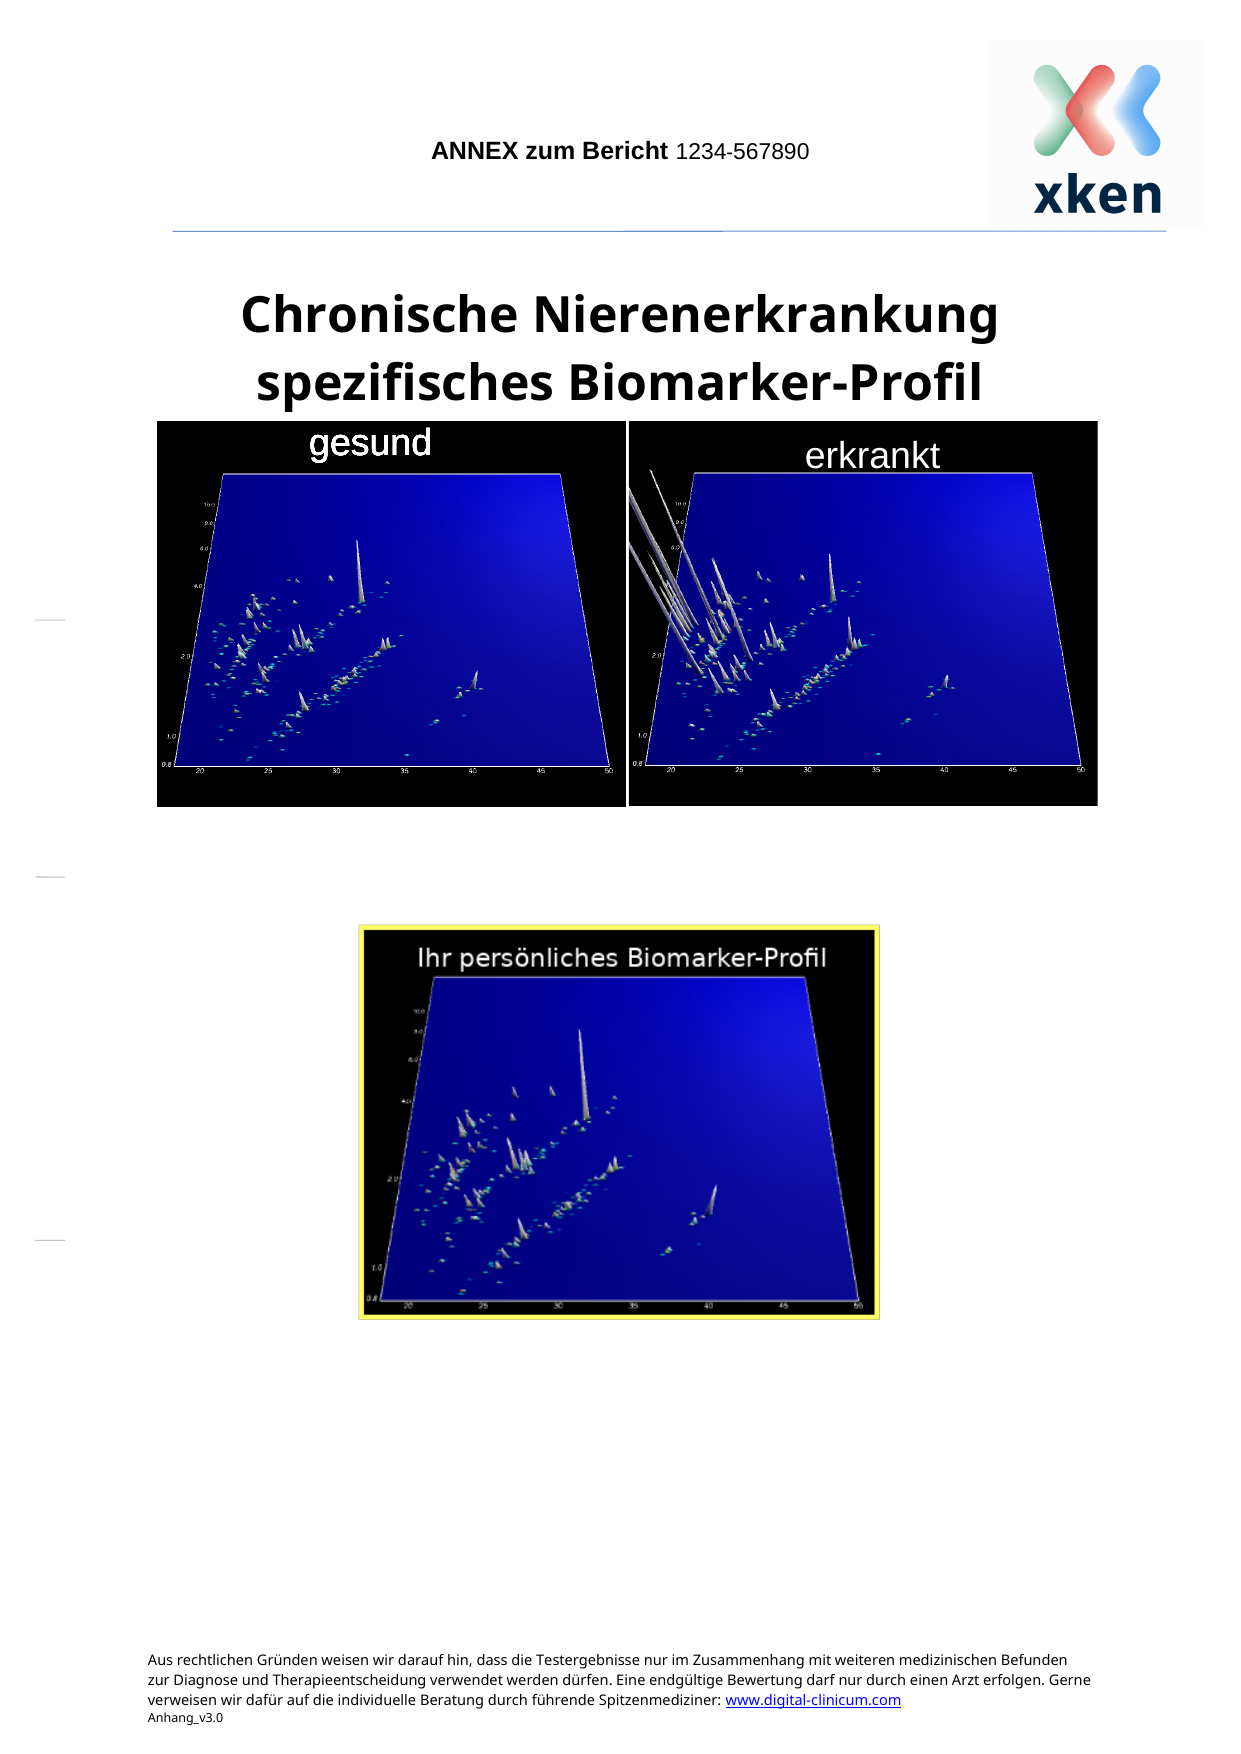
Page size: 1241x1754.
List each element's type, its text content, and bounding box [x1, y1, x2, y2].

text Chronische Nierenerkrankung spezifisches Biomarker-Profil [148, 237, 1092, 415]
picture [354, 920, 886, 1325]
picture [629, 421, 1098, 806]
picture [990, 40, 1204, 228]
picture [157, 421, 626, 807]
